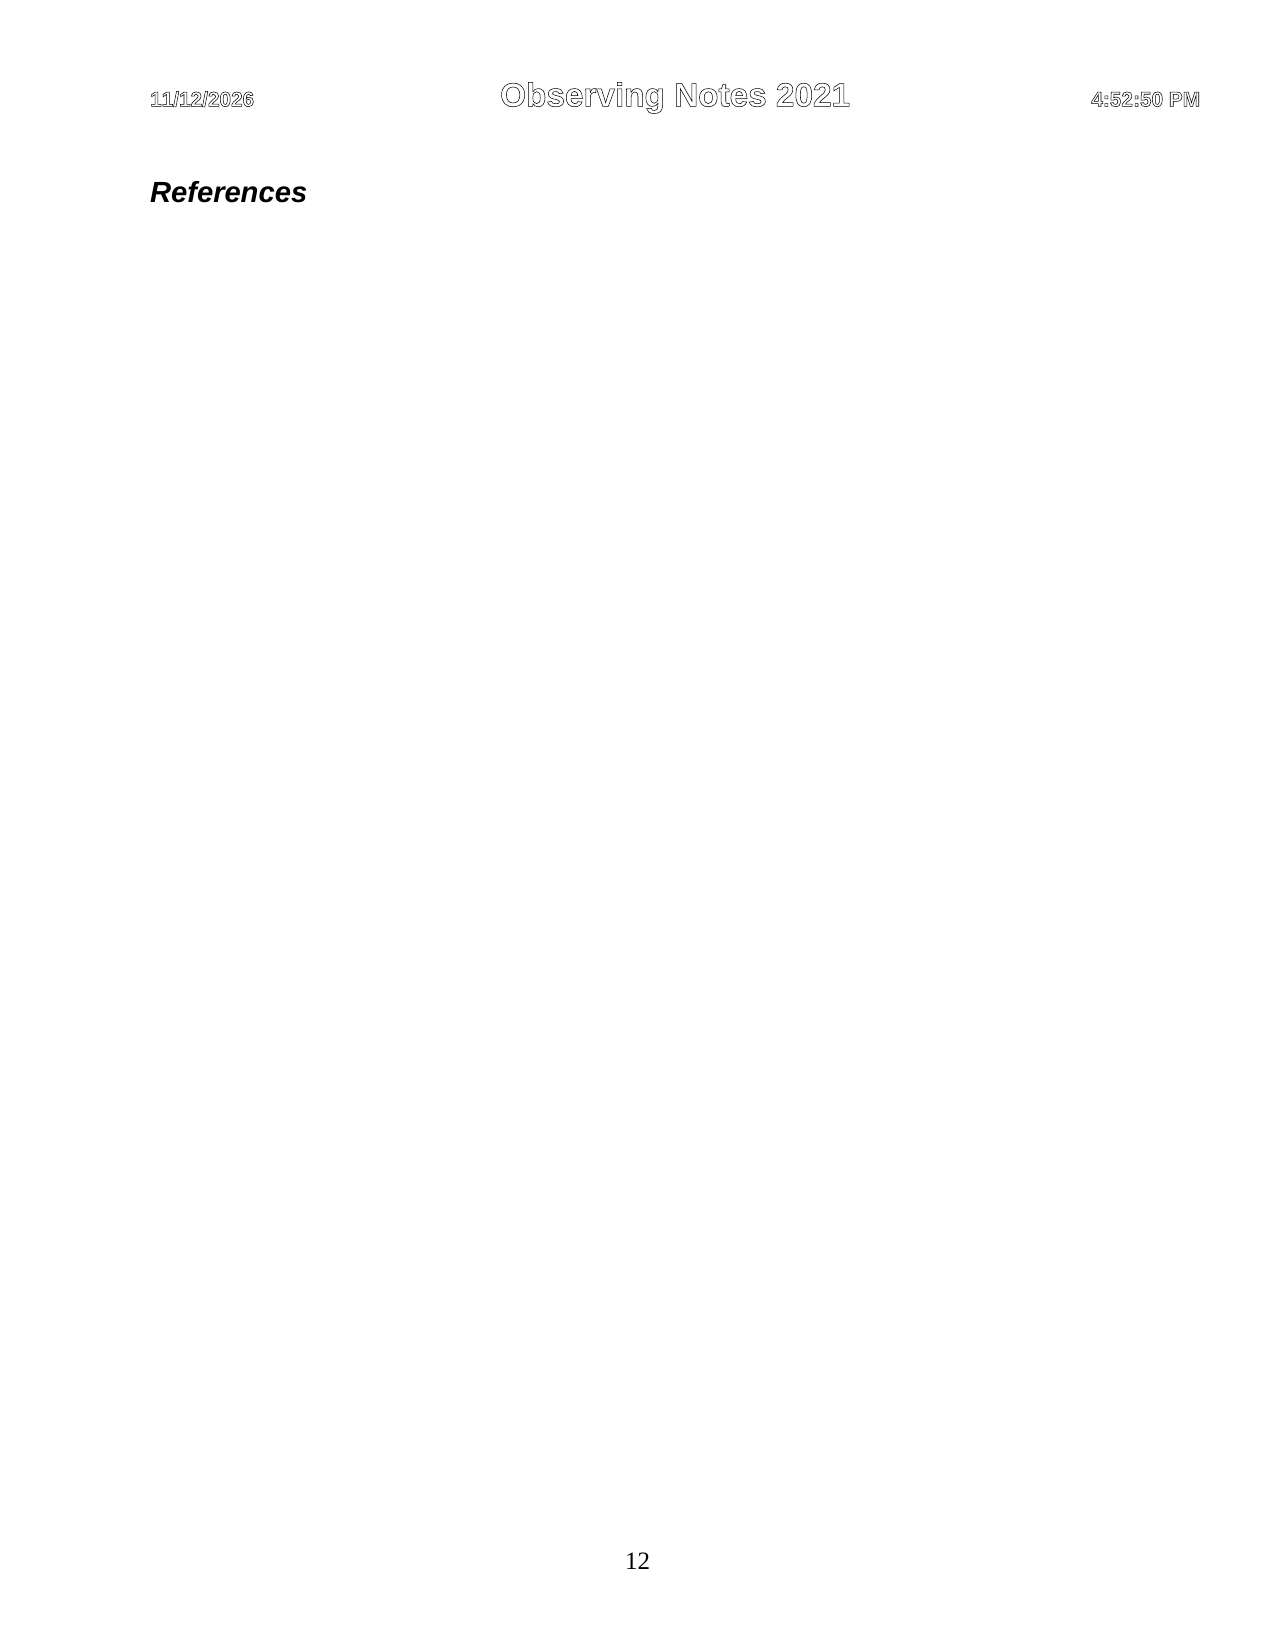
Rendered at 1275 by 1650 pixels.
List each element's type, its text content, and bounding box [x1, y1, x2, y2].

subtitle References [150, 175, 1125, 208]
